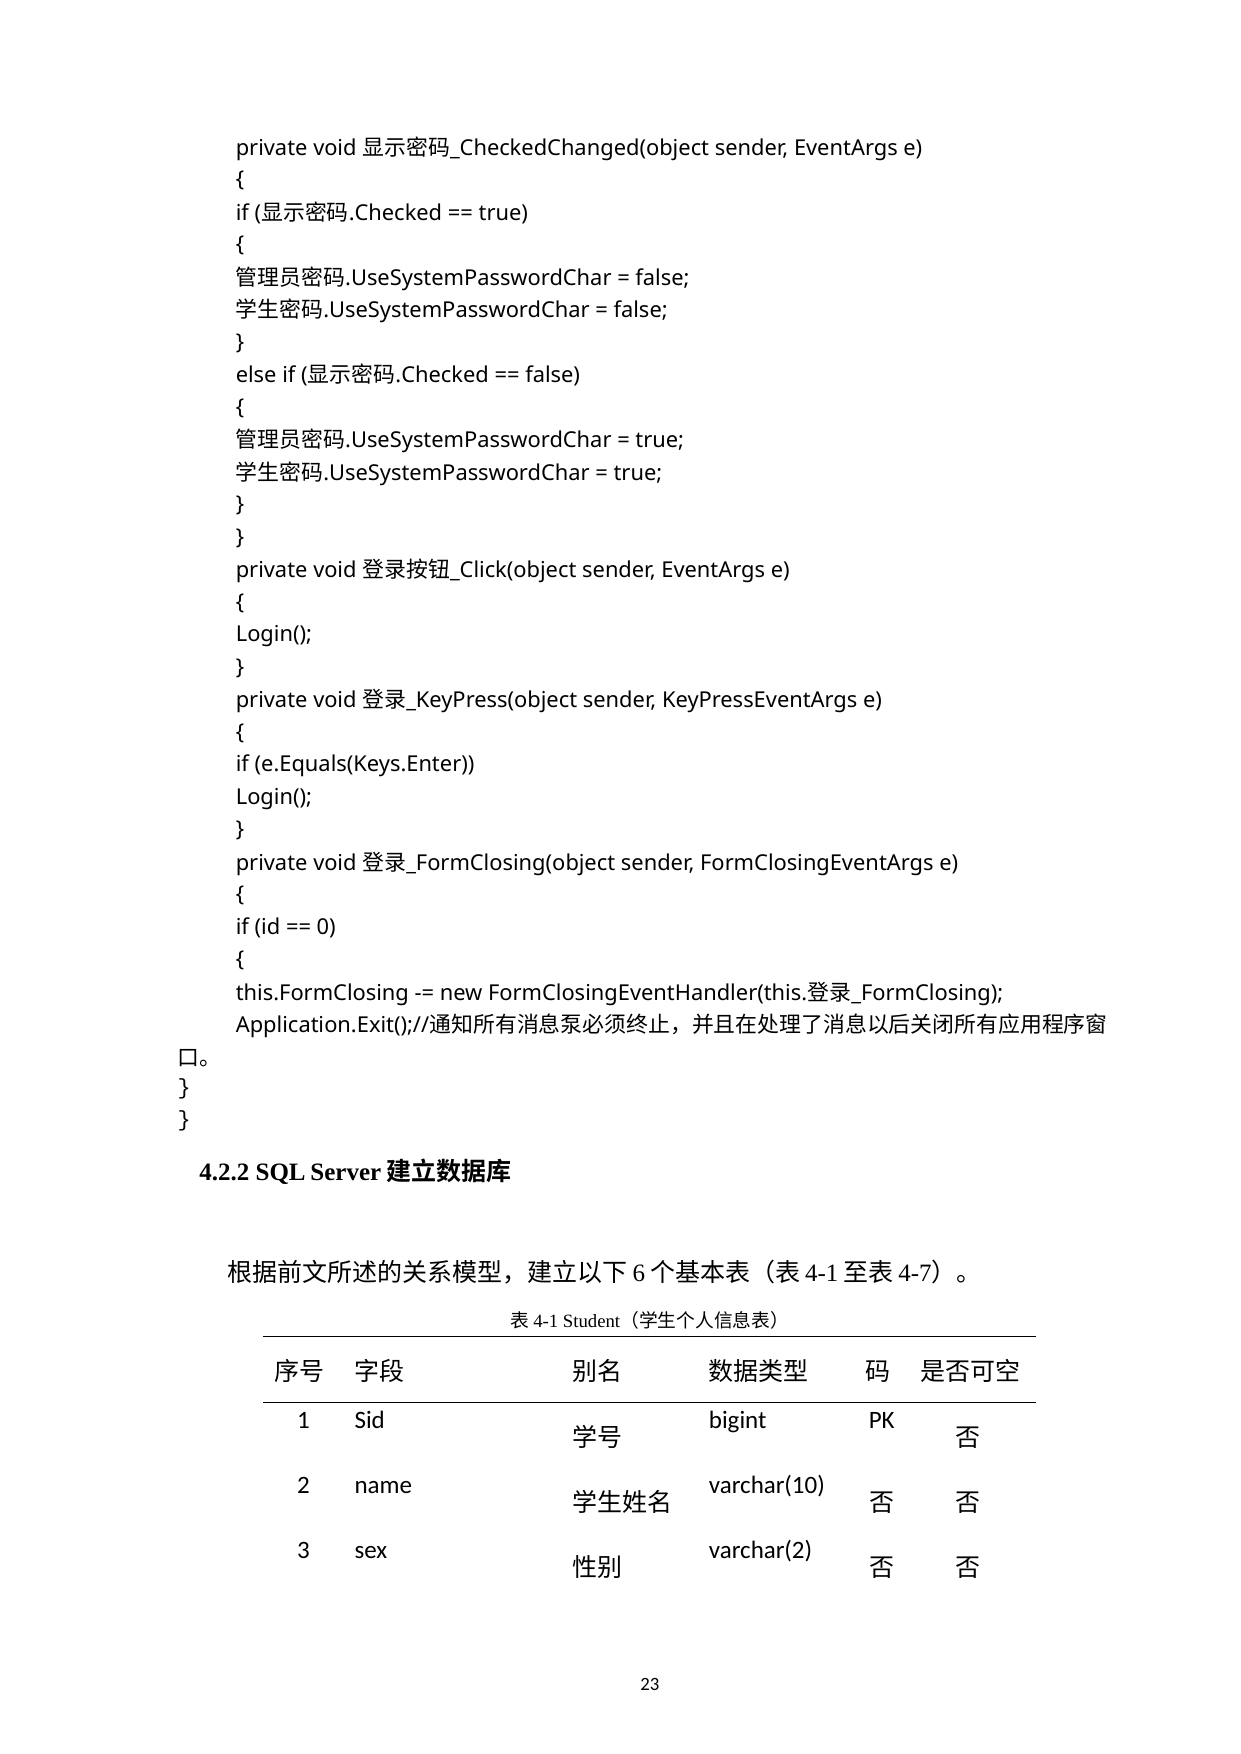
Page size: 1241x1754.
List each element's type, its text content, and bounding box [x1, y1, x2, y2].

table_cell 否 [909, 1468, 1027, 1533]
text } [177, 1104, 1122, 1137]
text private void 登录_FormClosing(object sender, FormClosingEventArgs e) [177, 844, 1122, 877]
text 管理员密码.UseSystemPasswordChar = false; [177, 259, 1122, 292]
text { [177, 389, 1122, 422]
table_cell Sid [343, 1403, 561, 1468]
table_cell name [343, 1468, 561, 1533]
text Application.Exit();//通知所有消息泵必须终止，并且在处理了消息以后关闭所有应用程序窗口。 [177, 1007, 1122, 1072]
text } [177, 487, 1122, 519]
table_cell 否 [909, 1533, 1027, 1598]
text 4.2.2 SQL Server建立数据库 [199, 1137, 1122, 1202]
text 学生密码.UseSystemPasswordChar = true; [177, 454, 1122, 487]
table_cell PK [854, 1403, 909, 1468]
table_cell 学号 [561, 1403, 697, 1468]
table_cell 1 [263, 1403, 343, 1468]
text } [177, 812, 1122, 844]
text if (显示密码.Checked == true) [177, 194, 1122, 227]
table_header 数据类型 [698, 1337, 854, 1402]
table_cell 否 [909, 1403, 1027, 1468]
text Login(); [177, 617, 1122, 649]
table_cell 3 [263, 1533, 343, 1598]
table_cell 学生姓名 [561, 1468, 697, 1533]
table_cell bigint [698, 1403, 854, 1468]
table_cell 2 [263, 1468, 343, 1533]
text { [177, 942, 1122, 974]
text } [177, 324, 1122, 357]
text private void 登录_KeyPress(object sender, KeyPressEventArgs e) [177, 682, 1122, 714]
text this.FormClosing -= new FormClosingEventHandler(this.登录_FormClosing); [177, 974, 1122, 1007]
text else if (显示密码.Checked == false) [177, 357, 1122, 389]
table_cell 否 [854, 1468, 909, 1533]
table_cell varchar(2) [698, 1533, 854, 1598]
text { [177, 877, 1122, 909]
table_header 是否可空 [909, 1337, 1036, 1402]
text } [177, 649, 1122, 682]
text } [177, 1072, 1122, 1104]
table_header 码 [854, 1337, 909, 1402]
table_header 别名 [561, 1337, 697, 1402]
text 管理员密码.UseSystemPasswordChar = true; [177, 422, 1122, 454]
table_header 字段 [343, 1337, 561, 1402]
text { [177, 714, 1122, 747]
table_cell 性别 [561, 1533, 697, 1598]
table_header 序号 [263, 1337, 343, 1402]
text if (id == 0) [177, 909, 1122, 942]
text 表4-1 Student（学生个人信息表） [177, 1303, 1122, 1336]
text Login(); [177, 779, 1122, 812]
text private void 登录按钮_Click(object sender, EventArgs e) [177, 552, 1122, 584]
table_cell 否 [854, 1533, 909, 1598]
text { [177, 162, 1122, 194]
text { [177, 584, 1122, 617]
text private void 显示密码_CheckedChanged(object sender, EventArgs e) [177, 129, 1122, 162]
table_cell sex [343, 1533, 561, 1598]
text 学生密码.UseSystemPasswordChar = false; [177, 292, 1122, 324]
text { [177, 227, 1122, 259]
text } [177, 519, 1122, 552]
table_cell varchar(10) [698, 1468, 854, 1533]
text if (e.Equals(Keys.Enter)) [177, 747, 1122, 779]
text 根据前文所述的关系模型，建立以下6个基本表（表4-1至表4-7）。 [177, 1238, 1122, 1303]
